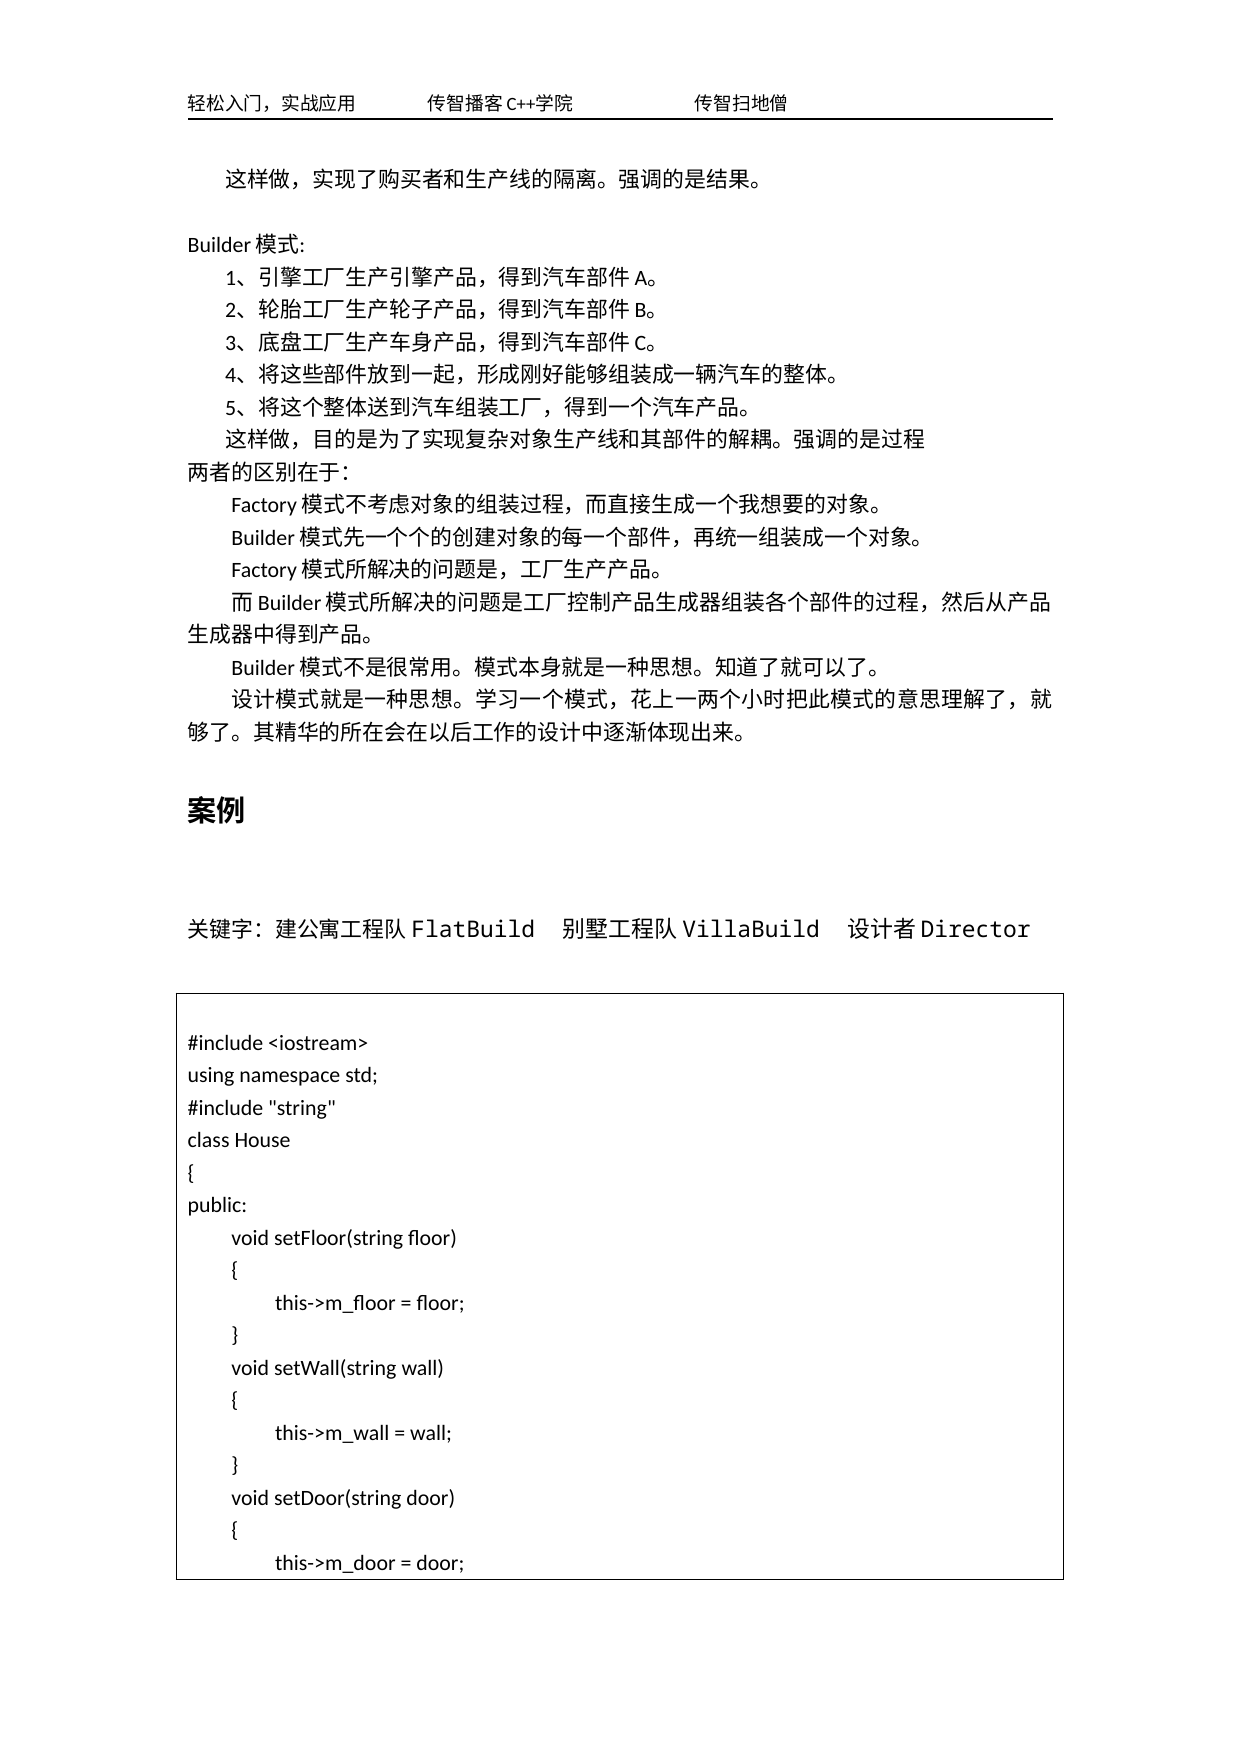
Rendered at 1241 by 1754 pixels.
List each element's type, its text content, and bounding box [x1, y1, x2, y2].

list 1、引擎工厂生产引擎产品，得到汽车部件A。 [225, 259, 1053, 292]
list 这样做，实现了购买者和生产线的隔离。强调的是结果。 [225, 162, 1053, 194]
text Builder模式先一个个的创建对象的每一个部件，再统一组装成一个对象。 [187, 519, 1053, 552]
list 5、将这个整体送到汽车组装工厂，得到一个汽车产品。 [225, 389, 1053, 422]
text Builder模式: [187, 227, 1053, 259]
list 这样做，目的是为了实现复杂对象生产线和其部件的解耦。强调的是过程 [225, 422, 1053, 454]
text 设计模式就是一种思想。学习一个模式，花上一两个小时把此模式的意思理解了，就 够了。其精华的所在会在以后工作的设计中逐渐体现出来。 [187, 682, 1053, 747]
text 关键字：建公寓工程队 FlatBuild 别墅工程队 VillaBuild 设计者Director [187, 895, 1053, 960]
text 而Builder模式所解决的问题是工厂控制产品生成器组装各个部件的过程，然后从产品生成器中得到产品。 [187, 584, 1053, 649]
text Builder模式不是很常用。模式本身就是一种思想。知道了就可以了。 [187, 649, 1053, 682]
text 两者的区别在于： [187, 454, 1053, 487]
subtitle 案例 [187, 776, 1053, 841]
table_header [177, 994, 1063, 1578]
list 4、将这些部件放到一起，形成刚好能够组装成一辆汽车的整体。 [225, 357, 1053, 389]
list 2、轮胎工厂生产轮子产品，得到汽车部件B。 [225, 292, 1053, 324]
text Factory模式不考虑对象的组装过程，而直接生成一个我想要的对象。 [187, 487, 1053, 519]
text Factory模式所解决的问题是，工厂生产产品。 [187, 552, 1053, 584]
list 3、底盘工厂生产车身产品，得到汽车部件C。 [225, 324, 1053, 357]
